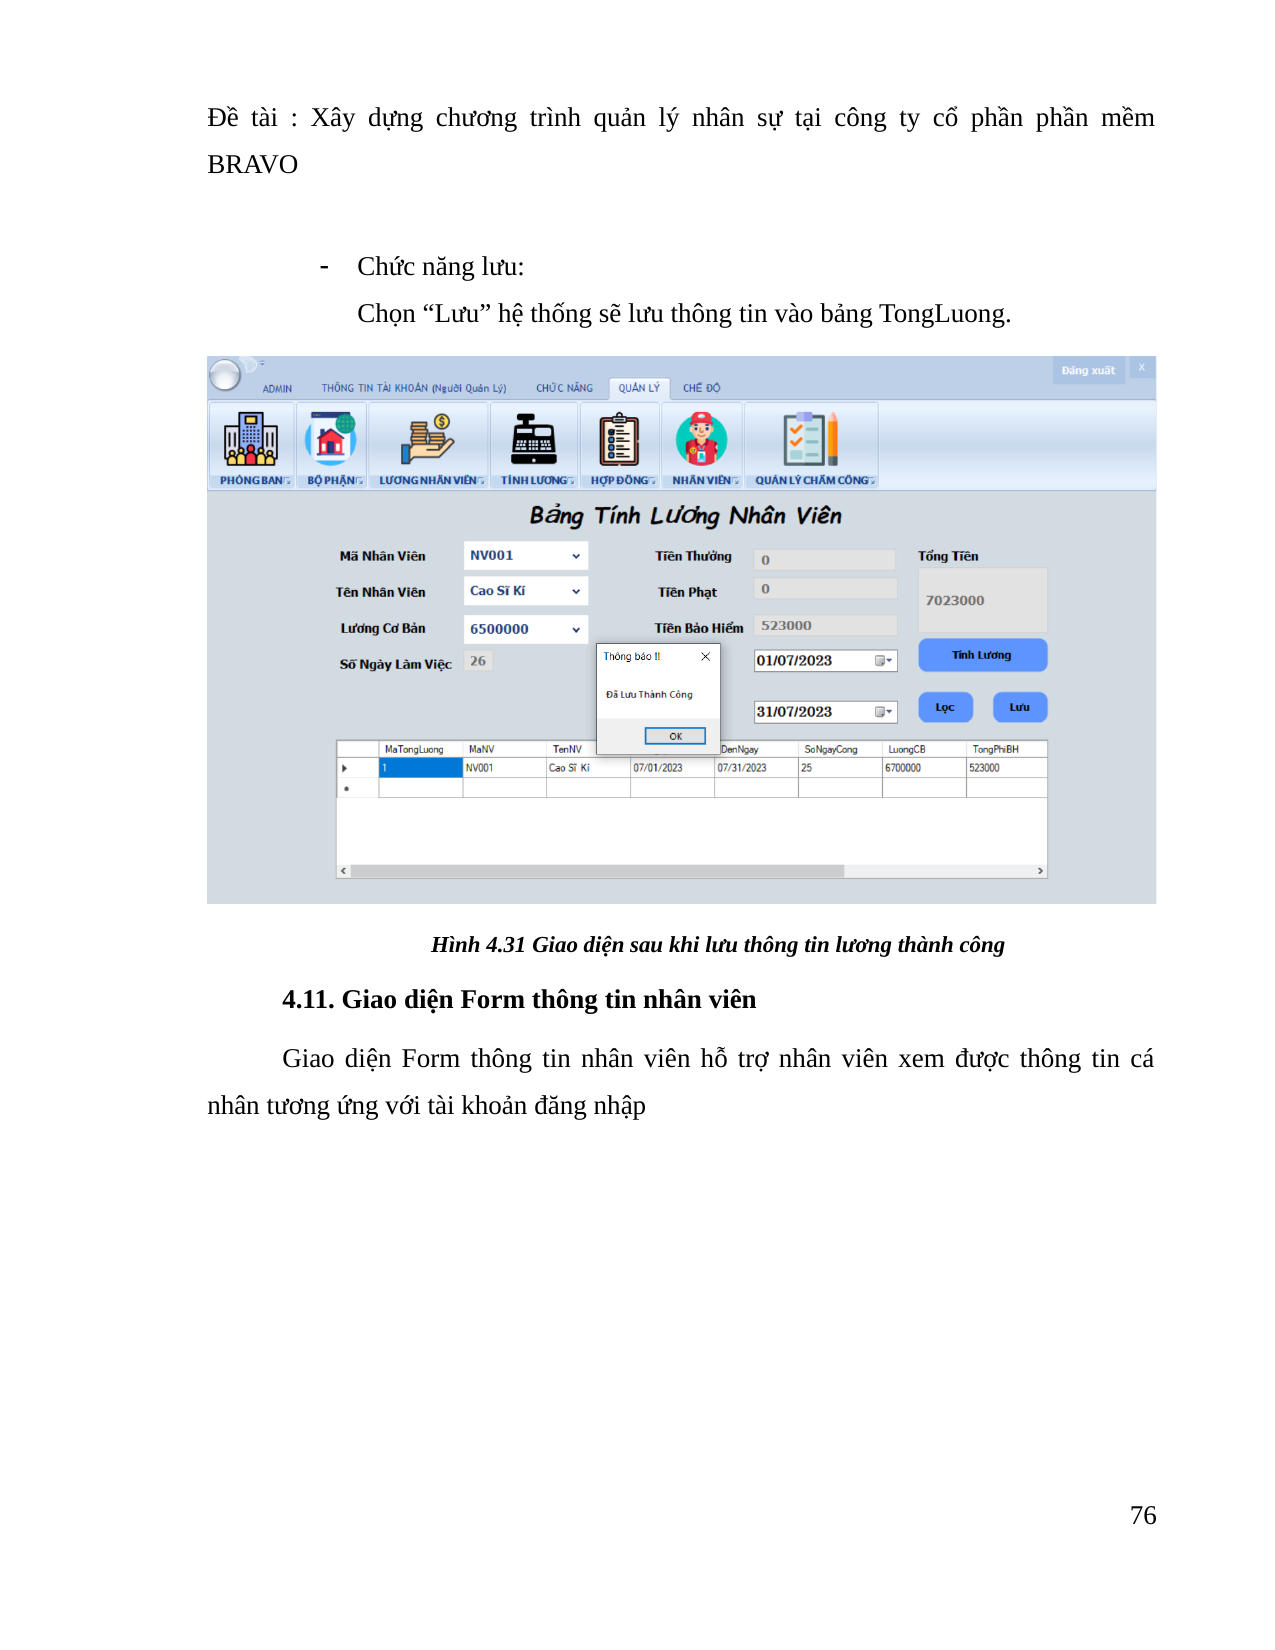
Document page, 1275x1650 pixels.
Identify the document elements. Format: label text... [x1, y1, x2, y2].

text Giao diện Form thông tin nhân viên hỗ trợ nhân viên xem được thông tin cá nhân tương ứng với tài khoản đăng nhập [207, 1042, 1156, 1120]
subtitle 4.11. Giao diện Form thông tin nhân viên [207, 983, 1156, 1014]
text Hình 4.31 Giao diện sau khi lưu thông tin lương thành công [207, 931, 1156, 958]
list Chọn “Lưu” hệ thống sẽ lưu thông tin vào bảng TongLuong. [357, 297, 1156, 328]
picture [207, 356, 1157, 904]
list Chức năng lưu: [319, 251, 1156, 282]
